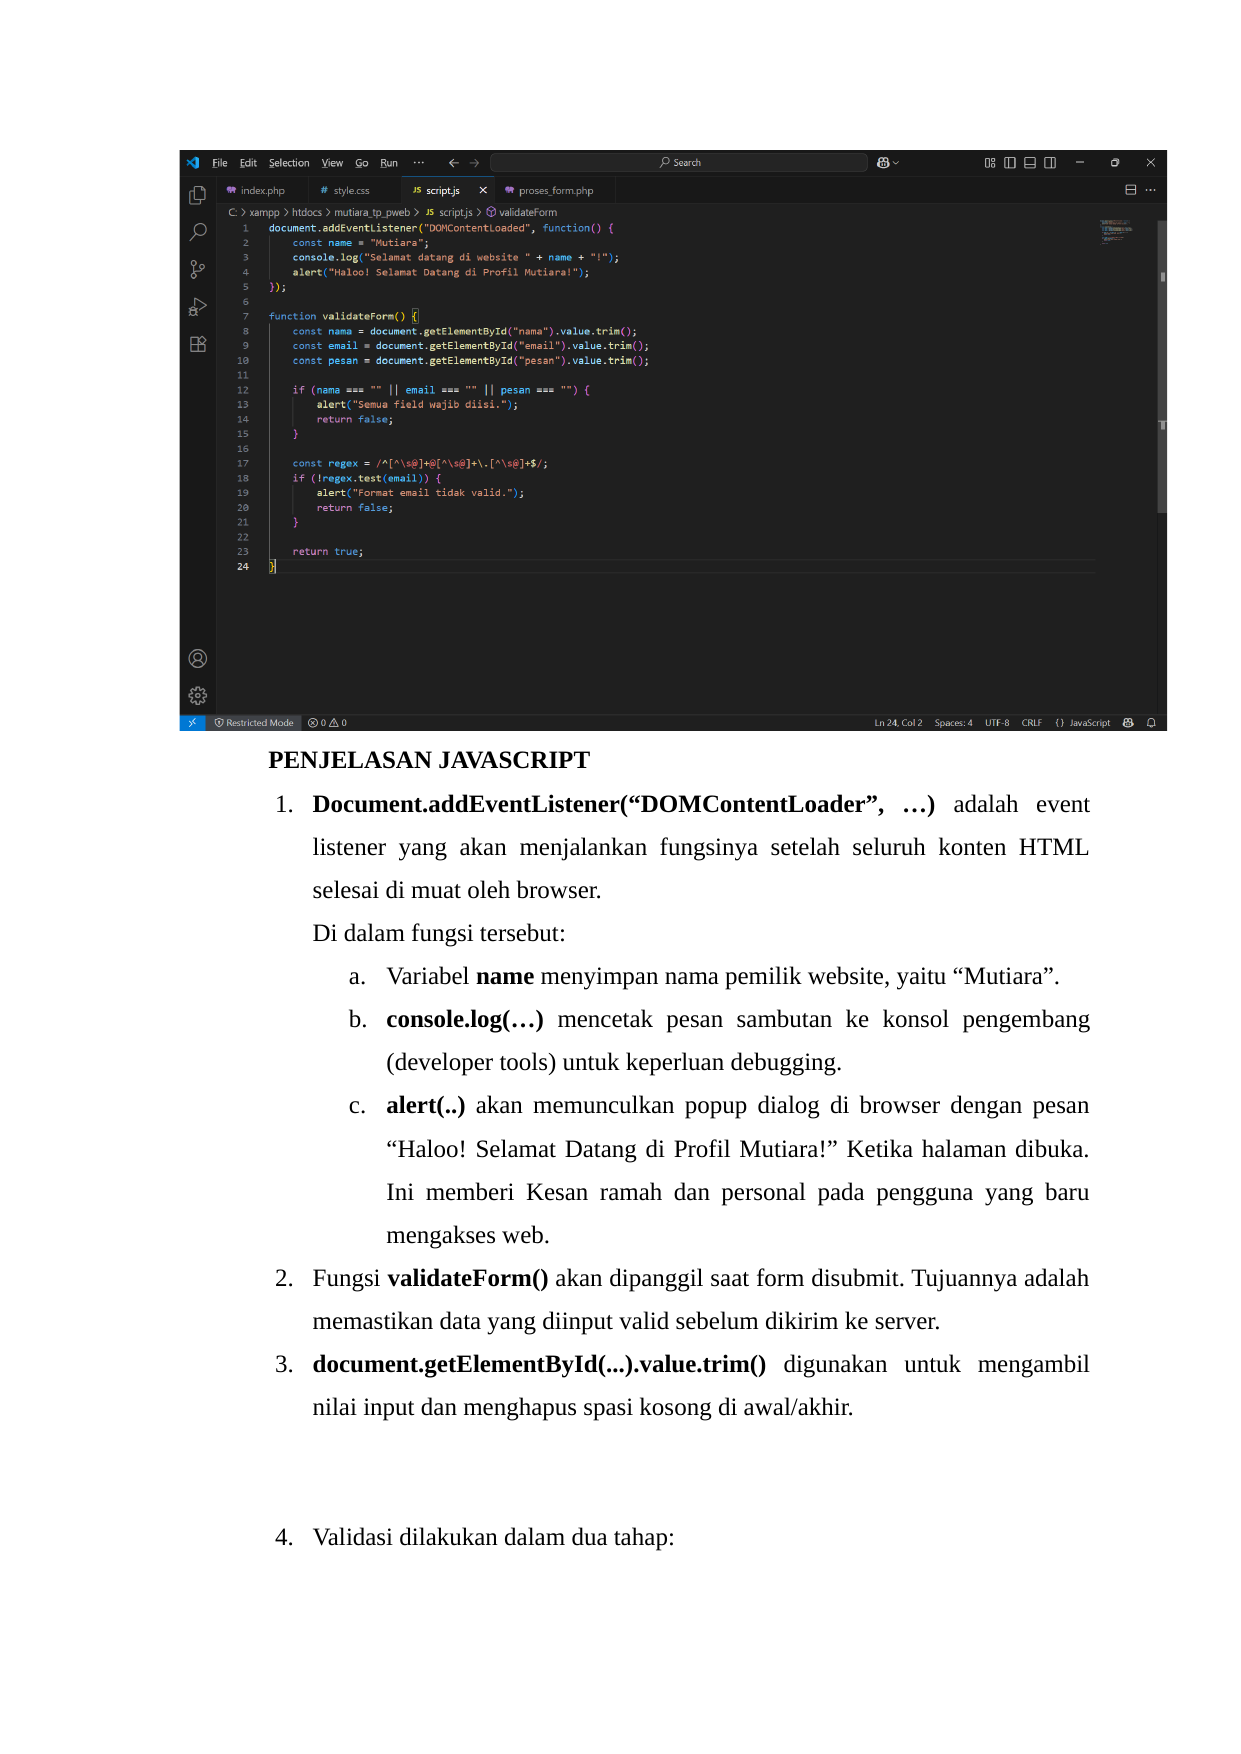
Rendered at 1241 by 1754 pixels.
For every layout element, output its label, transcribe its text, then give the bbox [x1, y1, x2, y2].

text Di dalam fungsi tersebut: [312, 918, 1090, 947]
list alert(..) akan memunculkan popup dialog di browser dengan pesan “Haloo! Selamat Datang di Profil Mutiara!” Ketika halaman dibuka. Ini memberi Kesan ramah dan personal pada pengguna yang baru mengakses web. [349, 1091, 1090, 1249]
list Document.addEventListener(“DOMContentLoader”, …) adalah event listener yang akan menjalankan fungsinya setelah seluruh konten HTML selesai di muat oleh browser. [275, 789, 1090, 904]
list Fungsi validateForm() akan dipanggil saat form disubmit. Tujuannya adalah memastikan data yang diinput valid sebelum dikirim ke server. [275, 1263, 1090, 1335]
list PENJELASAN JAVASCRIPT [268, 746, 1090, 774]
list document.getElementById(...).value.trim() digunakan untuk mengambil nilai input dan menghapus spasi kosong di awal/akhir. [275, 1349, 1090, 1421]
list Validasi dilakukan dalam dua tahap: [275, 1522, 1090, 1551]
list Variabel name menyimpan nama pemilik website, yaitu “Mutiara”. [349, 961, 1090, 990]
picture [179, 150, 1168, 731]
list console.log(…) mencetak pesan sambutan ke konsol pengembang (developer tools) untuk keperluan debugging. [349, 1004, 1090, 1076]
